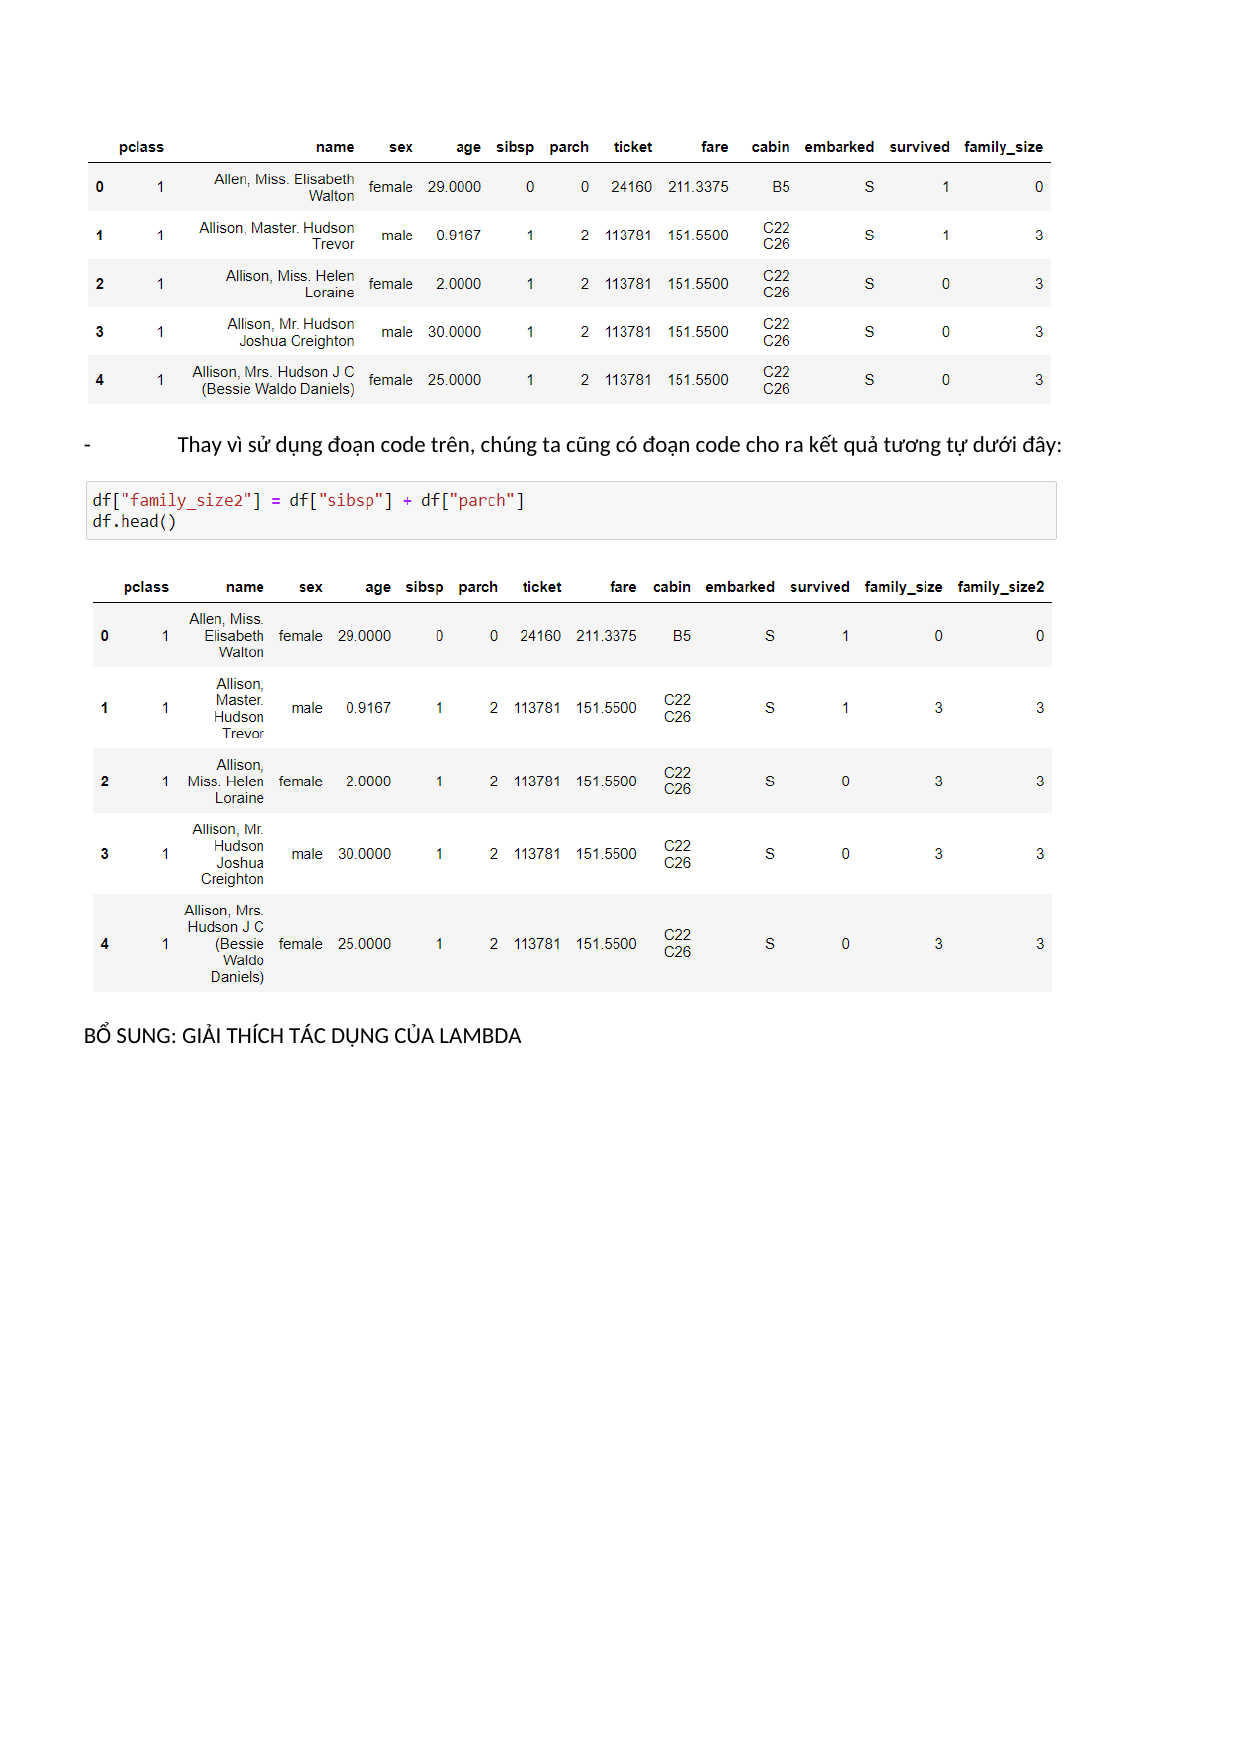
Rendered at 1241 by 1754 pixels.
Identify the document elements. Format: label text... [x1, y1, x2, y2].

picture [83, 477, 1058, 543]
text BỔ SUNG: GIẢI THÍCH TÁC DỤNG CỦA LAMBDA [83, 1021, 1152, 1049]
picture [83, 561, 1058, 1002]
picture [83, 118, 1058, 412]
list Thay vì sử dụng đoạn code trên, chúng ta cũng có đoạn code cho ra kết quả tương tự dưới đây: [83, 430, 1152, 458]
